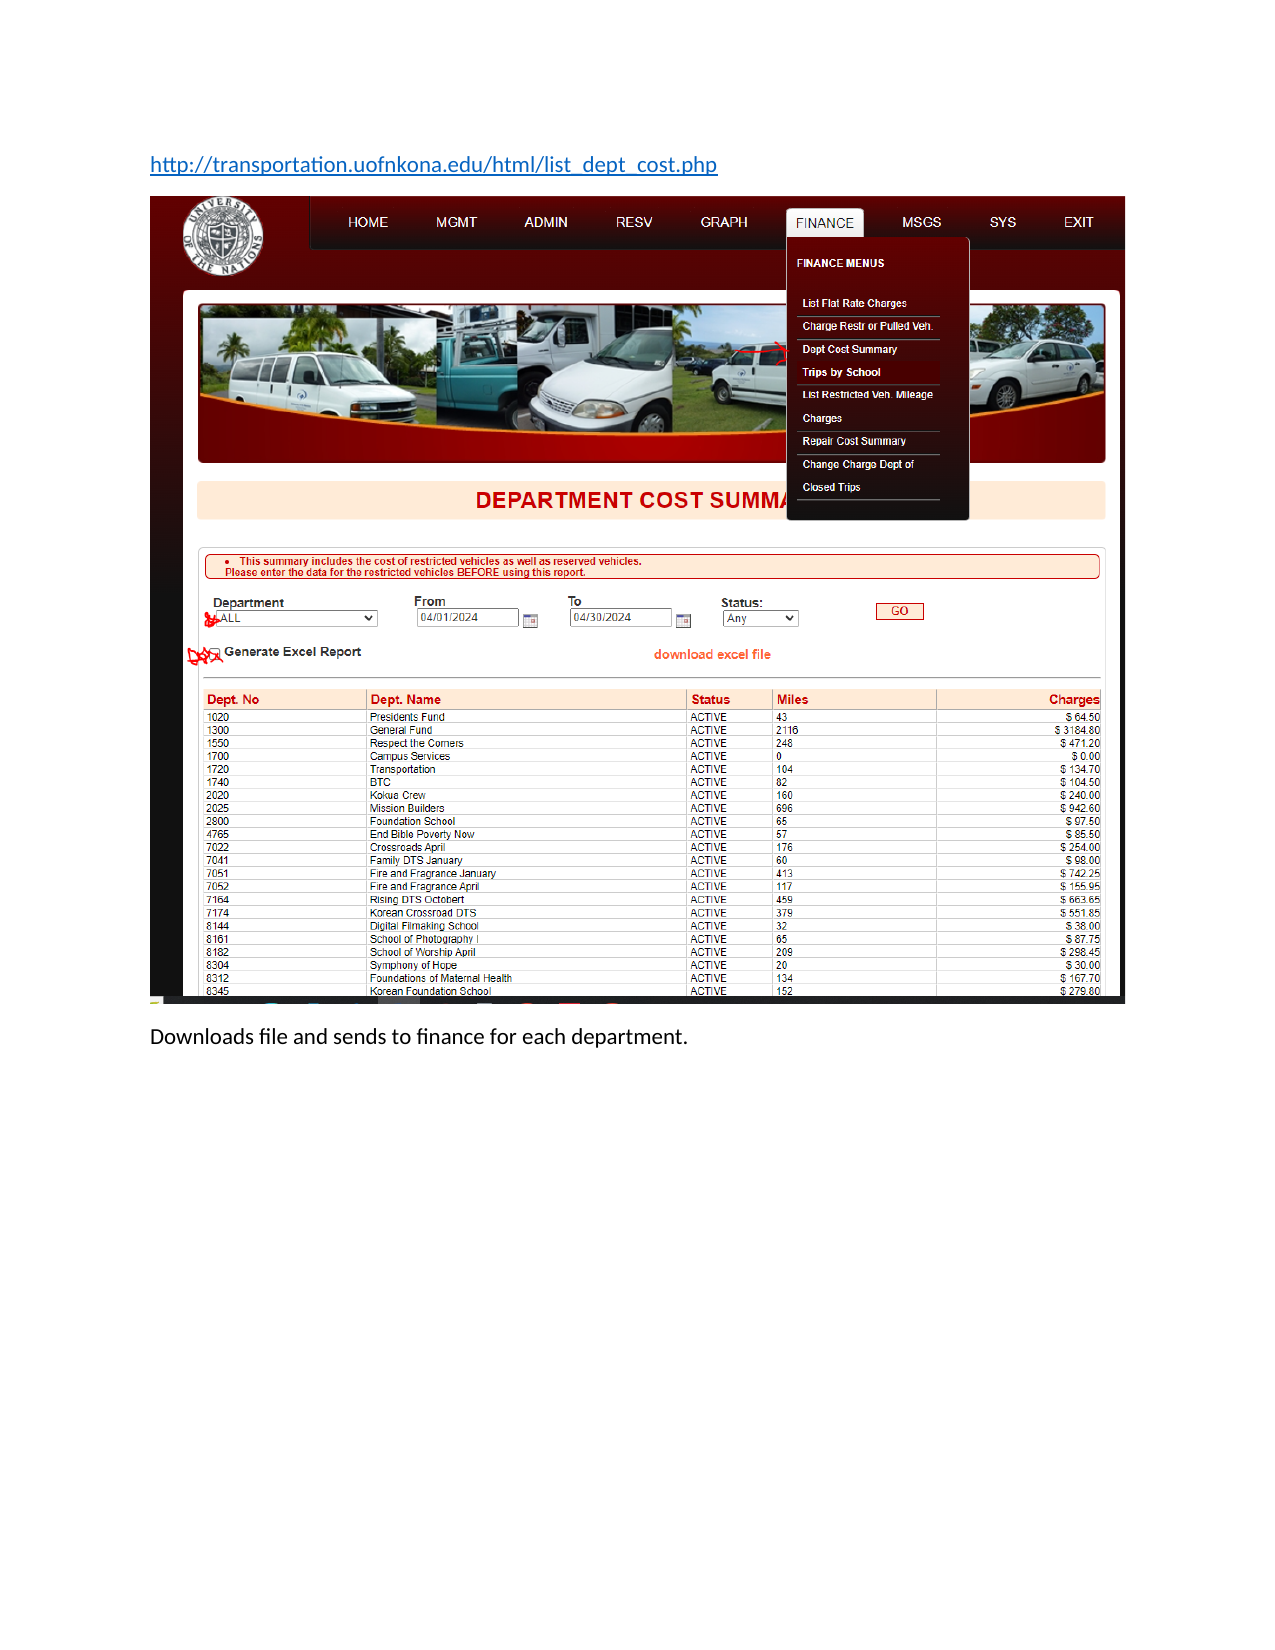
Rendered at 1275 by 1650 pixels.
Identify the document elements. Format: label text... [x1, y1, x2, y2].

text http://transportation.uofnkona.edu/html/list_dept_cost.php [150, 150, 1125, 178]
text Downloads file and sends to finance for each department. [150, 1022, 1125, 1050]
picture [150, 196, 1125, 1004]
